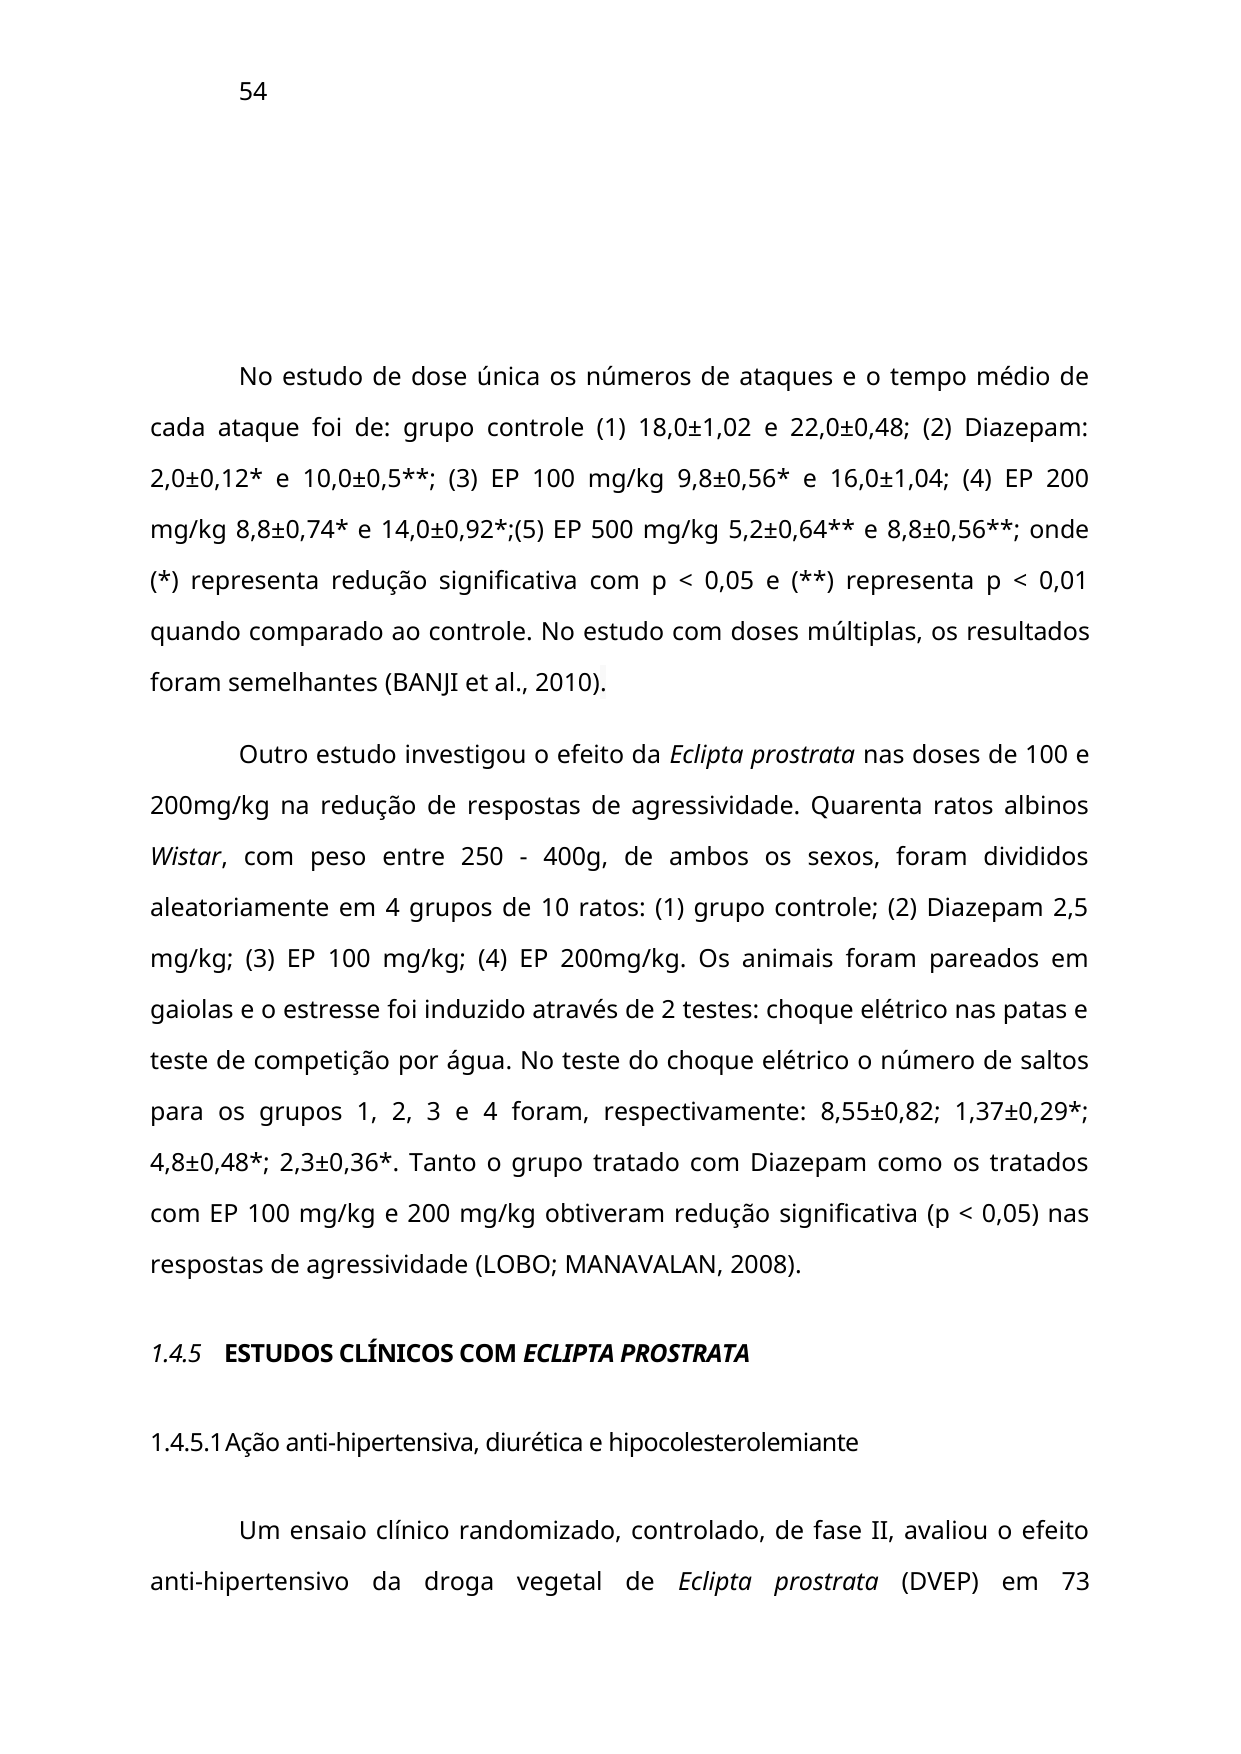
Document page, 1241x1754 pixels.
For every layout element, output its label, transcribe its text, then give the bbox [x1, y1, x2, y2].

text No estudo de dose única os números de ataques e o tempo médio de cada ataque foi de: grupo controle (1) 18,0±1,02 e 22,0±0,48; (2) Diazepam: 2,0±0,12* e 10,0±0,5**; (3) EP 100 mg/kg 9,8±0,56* e 16,0±1,04; (4) EP 200 mg/kg 8,8±0,74* e 14,0±0,92*;(5) EP 500 mg/kg 5,2±0,64** e 8,8±0,56**; onde (*) representa redução significativa com p < 0,05 e (**) representa p < 0,01 quando comparado ao controle. No estudo com doses múltiplas, os resultados foram semelhantes . [150, 359, 1090, 699]
subtitle Ação anti-hipertensiva, diurética e hipocolesterolemiante [150, 1424, 1090, 1458]
subtitle ESTUDOS CLÍNICOS COM ECLIPTA PROSTRATA [150, 1336, 1090, 1370]
text Outro estudo investigou o efeito da Eclipta prostrata nas doses de 100 e 200mg/kg na redução de respostas de agressividade. Quarenta ratos albinos Wistar, com peso entre 250 - 400g, de ambos os sexos, foram divididos aleatoriamente em 4 grupos de 10 ratos: (1) grupo controle; (2) Diazepam 2,5 mg/kg; (3) EP 100 mg/kg; (4) EP 200mg/kg. Os animais foram pareados em gaiolas e o estresse foi induzido através de 2 testes: choque elétrico nas patas e teste de competição por água. No teste do choque elétrico o número de saltos para os grupos 1, 2, 3 e 4 foram, respectivamente: 8,55±0,82; 1,37±0,29*; 4,8±0,48*; 2,3±0,36*. Tanto o grupo tratado com Diazepam como os tratados com EP 100 mg/kg e 200 mg/kg obtiveram redução significativa (p < 0,05) nas respostas de agressividade . [150, 737, 1090, 1281]
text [150, 1513, 1090, 1598]
